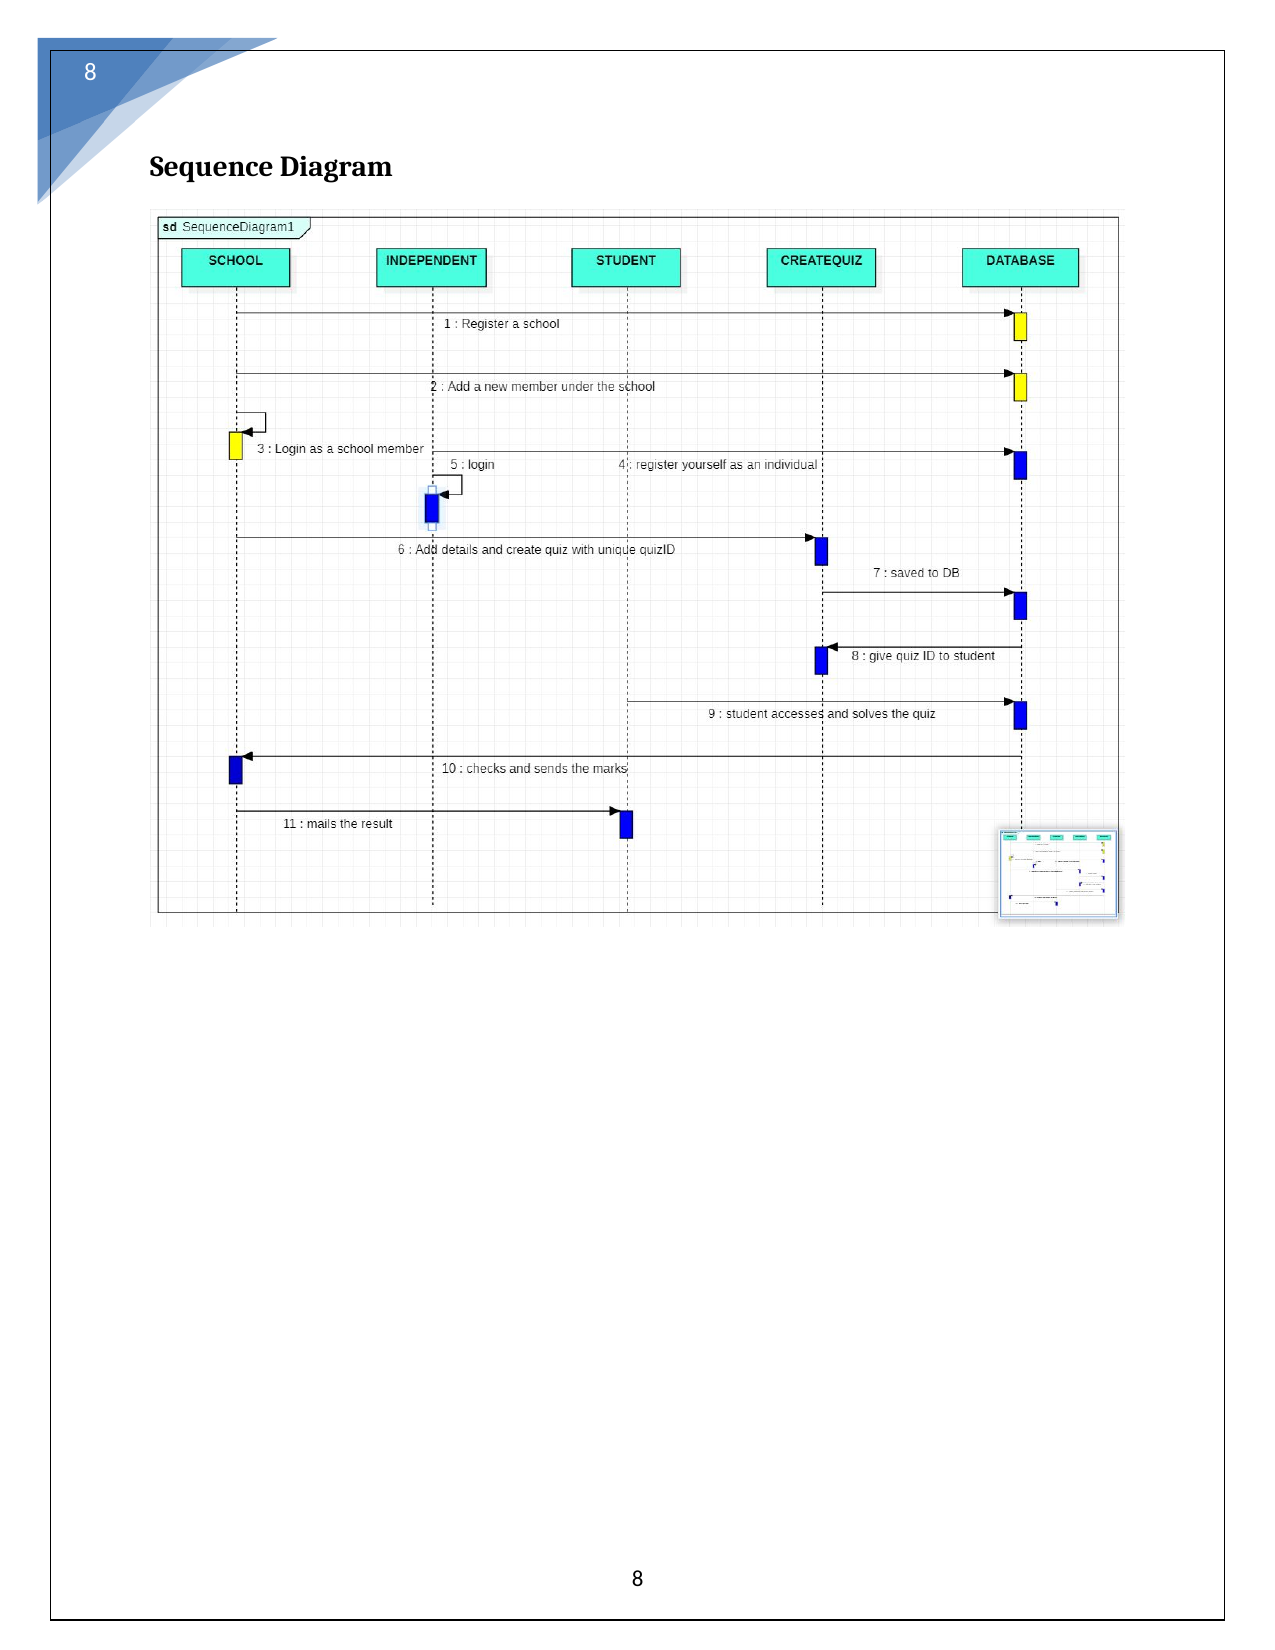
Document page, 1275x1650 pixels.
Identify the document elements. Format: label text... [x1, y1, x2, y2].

text Sequence Diagram [150, 150, 1125, 183]
picture [150, 209, 1125, 927]
picture [51, 51, 279, 206]
picture [37, 37, 279, 206]
